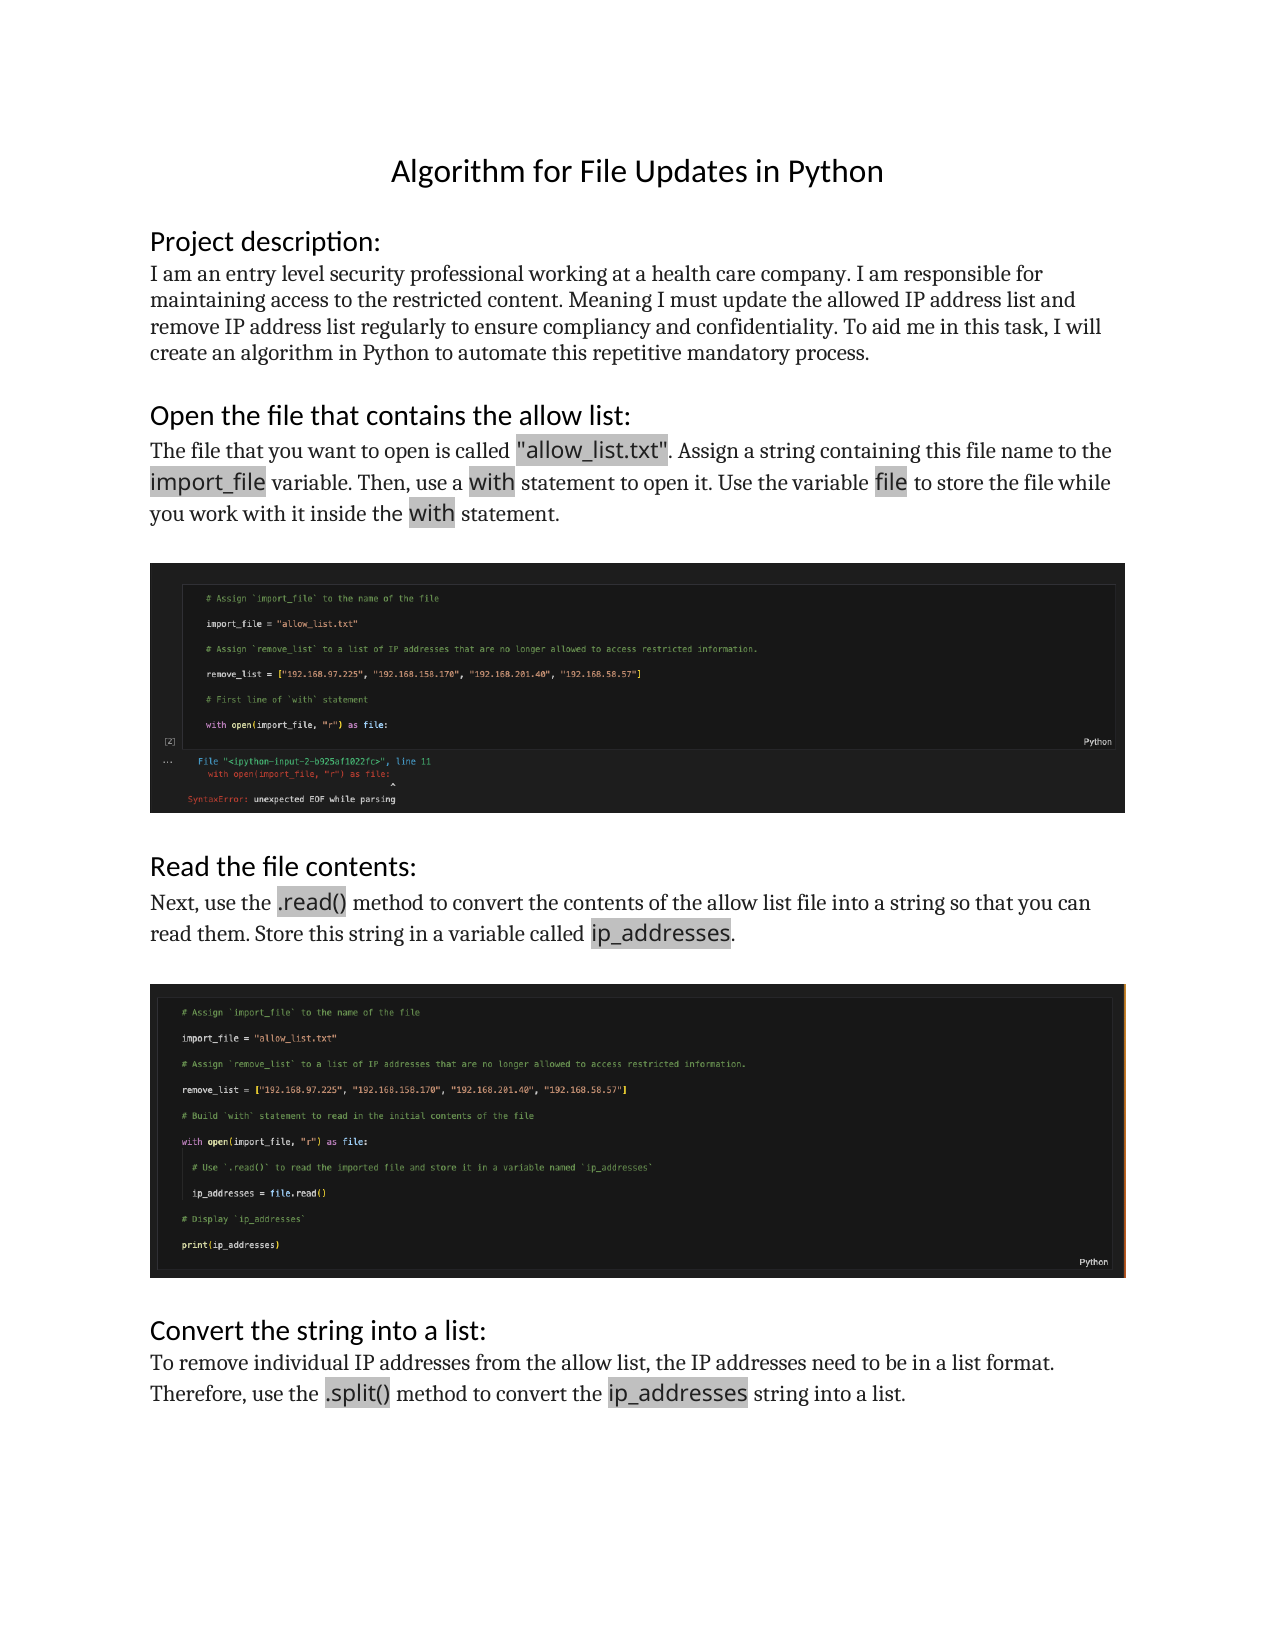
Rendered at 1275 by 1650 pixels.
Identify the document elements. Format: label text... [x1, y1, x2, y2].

subtitle Convert the string into a list: [150, 1312, 1125, 1348]
text I am an entry level security professional working at a health care company. I am responsible for maintaining access to the restricted content. Meaning I must update the allowed IP address list and remove IP address list regularly to ensure compliancy and confidentiality. To aid me in this task, I will create an algorithm in Python to automate this repetitive mandatory process. [150, 261, 1125, 366]
picture [150, 984, 1126, 1278]
text The file that you want to open is called "allow_list.txt". Assign a string containing this file name to the import_file variable. Then, use a with statement to open it. Use the variable file to store the file while you work with it inside the with statement. [150, 434, 1125, 528]
text Next, use the .read() method to convert the contents of the allow list file into a string so that you can read them. Store this string in a variable called ip_addresses. [150, 886, 1125, 949]
text To remove individual IP addresses from the allow list, the IP addresses need to be in a list format. Therefore, use the .split() method to convert the ip_addresses string into a list. [150, 1350, 1125, 1408]
subtitle Project description: [150, 223, 1125, 259]
subtitle Algorithm for File Updates in Python [150, 150, 1125, 191]
subtitle Read the file contents: [150, 848, 1125, 884]
subtitle Open the file that contains the allow list: [150, 397, 1125, 432]
picture [150, 563, 1125, 813]
